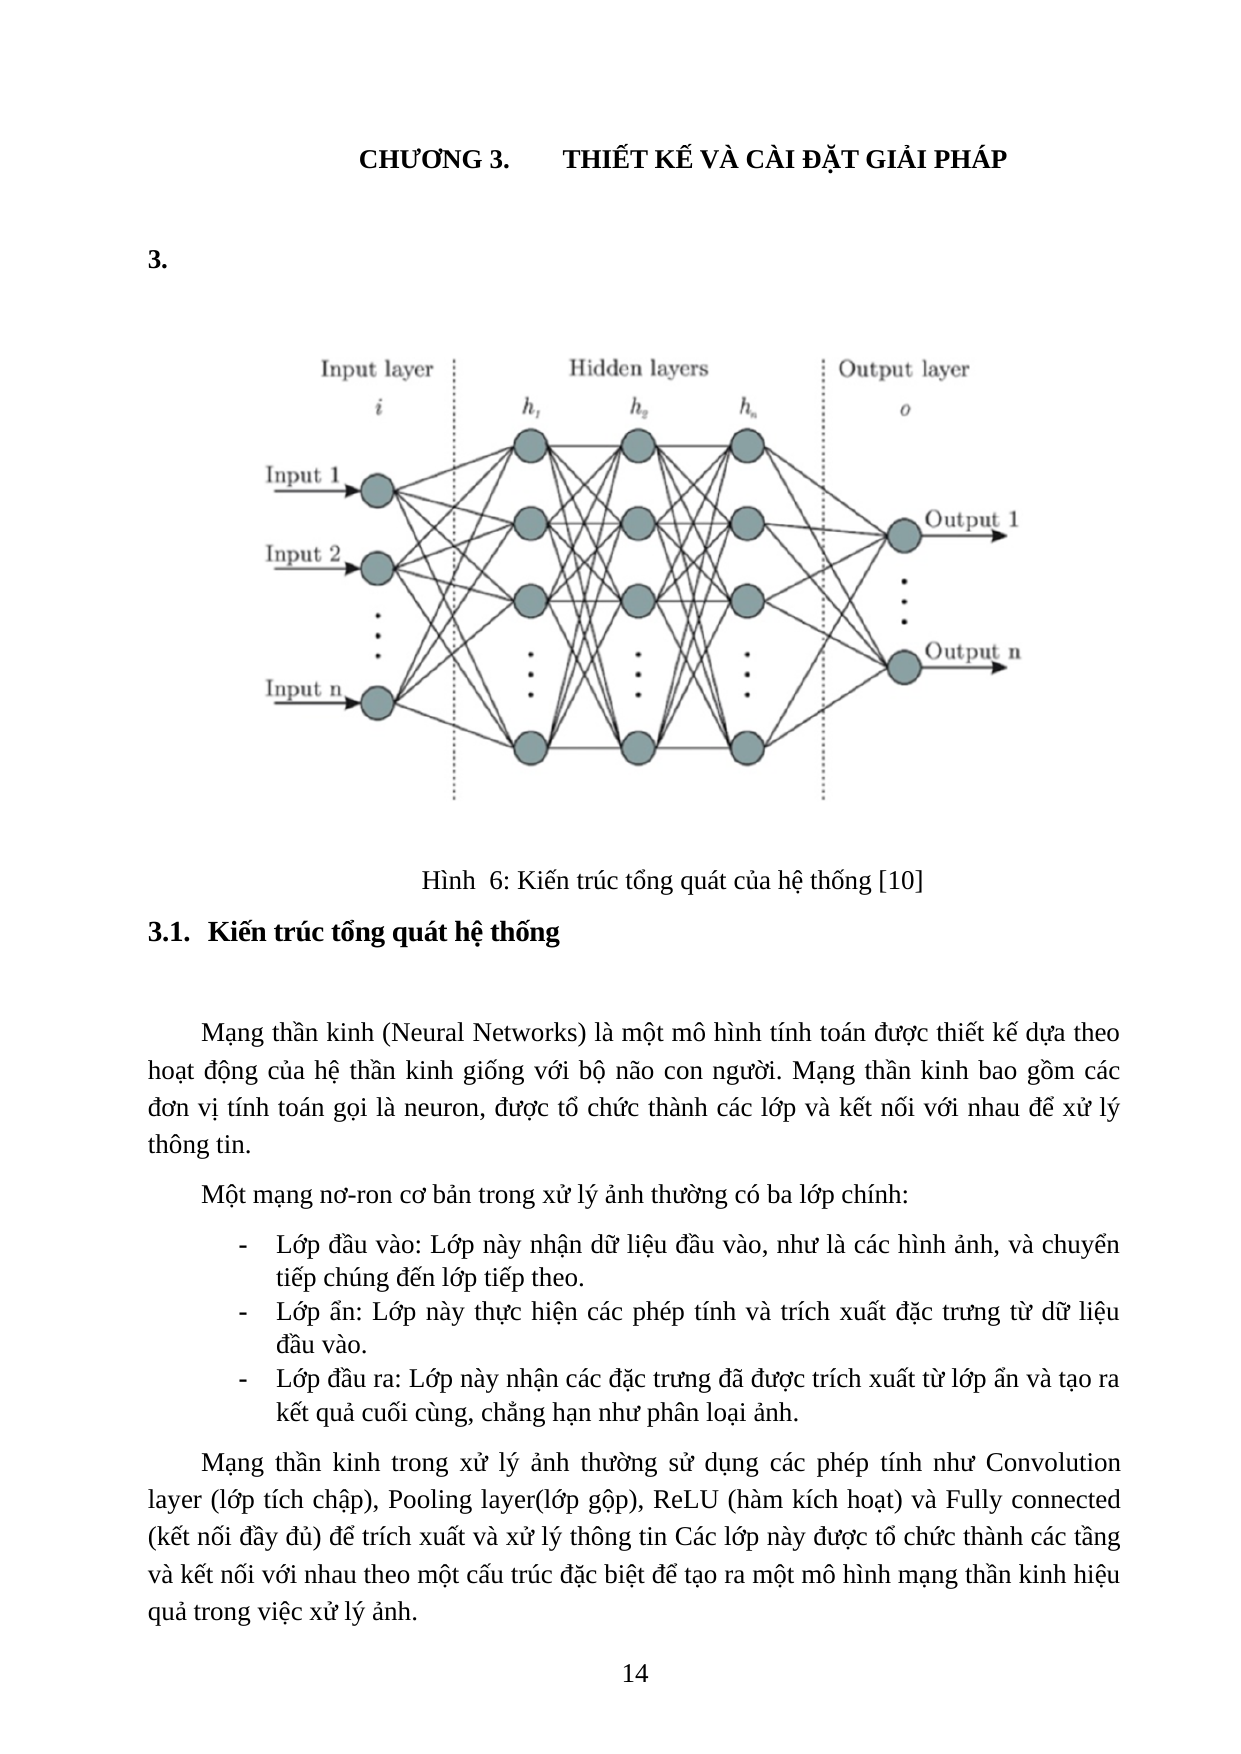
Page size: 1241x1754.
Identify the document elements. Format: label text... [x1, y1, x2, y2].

text Một mạng nơ-ron cơ bản trong xử lý ảnh thường có ba lớp chính: [148, 1178, 1122, 1209]
text Mạng thần kinh (Neural Networks) là một mô hình tính toán được thiết kế dựa theo hoạt động của hệ thần kinh giống với bộ não con người. Mạng thần kinh bao gồm các đơn vị tính toán gọi là neuron, được tổ chức thành các lớp và kết nối với nhau để xử lý thông tin. [148, 1017, 1122, 1159]
list Lớp đầu ra: Lớp này nhận các đặc trưng đã được trích xuất từ lớp ẩn và tạo ra kết quả cuối cùng, chẳng hạn như phân loại ảnh. [238, 1362, 1122, 1427]
list Lớp đầu vào: Lớp này nhận dữ liệu đầu vào, như là các hình ảnh, và chuyển tiếp chúng đến lớp tiếp theo. [238, 1228, 1122, 1293]
subtitle THIẾT KẾ VÀ CÀI ĐẶT GIẢI PHÁP [244, 143, 1122, 174]
picture [186, 317, 1084, 816]
list Lớp ẩn: Lớp này thực hiện các phép tính và trích xuất đặc trưng từ dữ liệu đầu vào. [238, 1295, 1122, 1360]
text Mạng thần kinh trong xử lý ảnh thường sử dụng các phép tính như Convolution layer (lớp tích chập), Pooling layer(lớp gộp), ReLU (hàm kích hoạt) và Fully connected (kết nối đầy đủ) để trích xuất và xử lý thông tin Các lớp này được tổ chức thành các tầng và kết nối với nhau theo một cấu trúc đặc biệt để tạo ra một mô hình mạng thần kinh hiệu quả trong việc xử lý ảnh. [148, 1446, 1122, 1626]
